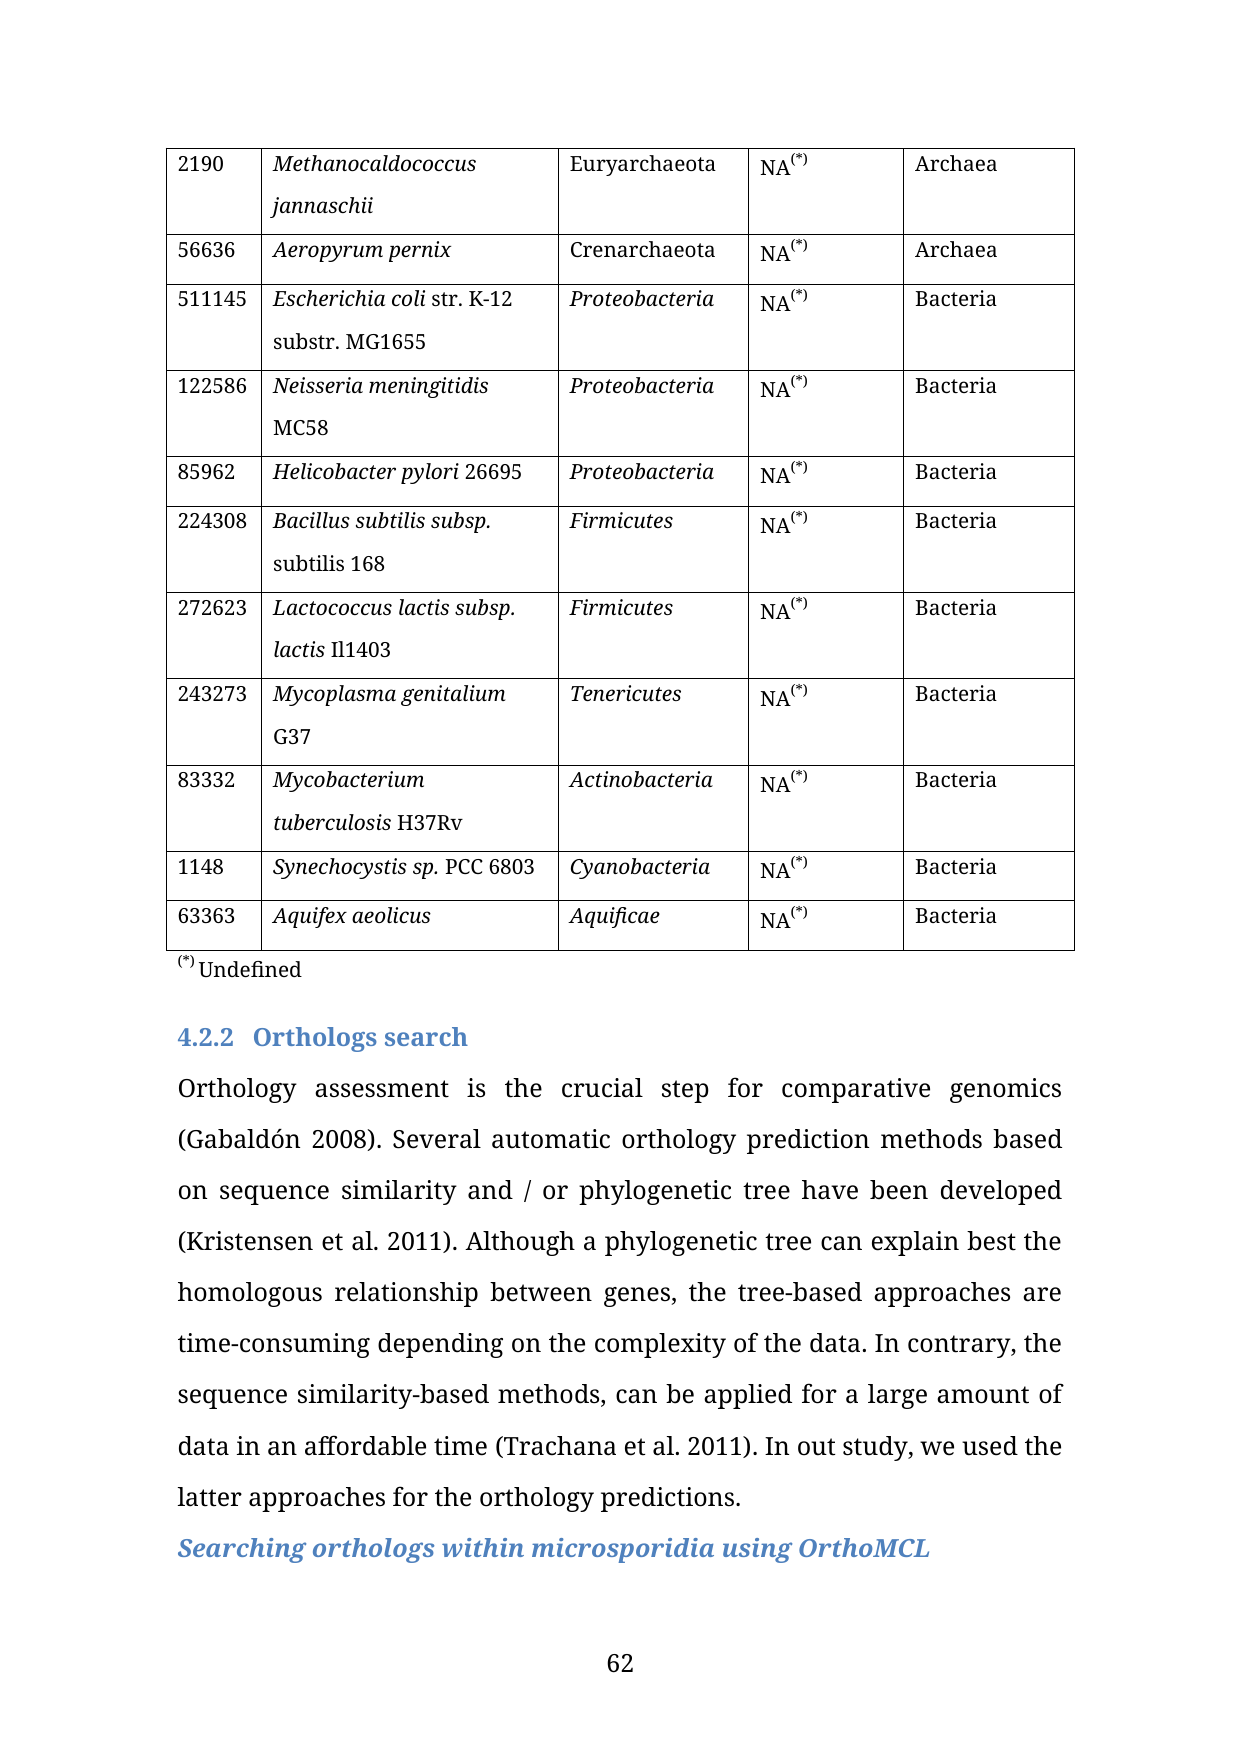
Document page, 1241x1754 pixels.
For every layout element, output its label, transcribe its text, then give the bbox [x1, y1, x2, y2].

text Searching orthologs within microsporidia using OrthoMCL [177, 1530, 1063, 1564]
subtitle Orthologs search [177, 1020, 1063, 1054]
table_cell Firmicutes [559, 593, 748, 678]
table_cell 511145 [167, 285, 261, 370]
text Orthology assessment is the crucial step for comparative genomics (Gabaldón 2008). Several automatic orthology prediction methods based on sequence similarity and / or phylogenetic tree have been developed (Kristensen et al. 2011). Although a phylogenetic tree can explain best the homologous relationship between genes, the tree-based approaches are time-consuming depending on the complexity of the data. In contrary, the sequence similarity-based methods, can be applied for a large amount of data in an affordable time (Trachana et al. 2011). In out study, we used the latter approaches for the orthology predictions. [177, 1071, 1063, 1513]
table_cell Archaea [904, 235, 1074, 283]
table_cell NA(*) [749, 679, 903, 764]
table_cell Methanocaldococcus jannaschii [262, 149, 558, 234]
table_cell 122586 [167, 371, 261, 456]
table_cell Tenericutes [559, 679, 748, 764]
table_cell Aquifex aeolicus [262, 901, 558, 950]
table_cell 224308 [167, 507, 261, 592]
table_cell NA(*) [749, 852, 903, 900]
table_cell NA(*) [749, 766, 903, 851]
table_cell (*) Undefined [166, 951, 1074, 999]
table_cell 83332 [167, 766, 261, 851]
table_cell Bacteria [904, 766, 1074, 851]
table_cell Bacteria [904, 852, 1074, 900]
table_cell NA(*) [749, 285, 903, 370]
table_cell 243273 [167, 679, 261, 764]
table_cell Bacteria [904, 285, 1074, 370]
table_cell NA(*) [749, 901, 903, 950]
table_cell Proteobacteria [559, 371, 748, 456]
table_cell Bacillus subtilis subsp. subtilis 168 [262, 507, 558, 592]
table_cell NA(*) [749, 235, 903, 283]
table_cell Bacteria [904, 457, 1074, 506]
table_cell Cyanobacteria [559, 852, 748, 900]
table_cell 272623 [167, 593, 261, 678]
table_cell Actinobacteria [559, 766, 748, 851]
table_cell Euryarchaeota [559, 149, 748, 234]
table_cell Bacteria [904, 593, 1074, 678]
table_cell Archaea [904, 149, 1074, 234]
table_cell Proteobacteria [559, 285, 748, 370]
table_cell Synechocystis sp. PCC 6803 [262, 852, 558, 900]
table_cell NA(*) [749, 593, 903, 678]
table_cell 1148 [167, 852, 261, 900]
table_cell NA(*) [749, 507, 903, 592]
table_cell Neisseria meningitidis MC58 [262, 371, 558, 456]
table_cell Bacteria [904, 507, 1074, 592]
table_cell Aquificae [559, 901, 748, 950]
table_cell Bacteria [904, 371, 1074, 456]
table_cell 63363 [167, 901, 261, 950]
table_cell Mycoplasma genitalium G37 [262, 679, 558, 764]
table_cell Firmicutes [559, 507, 748, 592]
table_cell 85962 [167, 457, 261, 506]
table_cell NA(*) [749, 149, 903, 234]
table_cell NA(*) [749, 457, 903, 506]
table_cell Helicobacter pylori 26695 [262, 457, 558, 506]
table_cell Mycobacterium tuberculosis H37Rv [262, 766, 558, 851]
table_cell Aeropyrum pernix [262, 235, 558, 283]
table_cell Proteobacteria [559, 457, 748, 506]
table_cell Bacteria [904, 679, 1074, 764]
table_cell Escherichia coli str. K-12 substr. MG1655 [262, 285, 558, 370]
table_cell NA(*) [749, 371, 903, 456]
table_cell 56636 [167, 235, 261, 283]
table_cell Lactococcus lactis subsp. lactis Il1403 [262, 593, 558, 678]
table_cell 2190 [167, 149, 261, 234]
table_cell Bacteria [904, 901, 1074, 950]
table_cell Crenarchaeota [559, 235, 748, 283]
